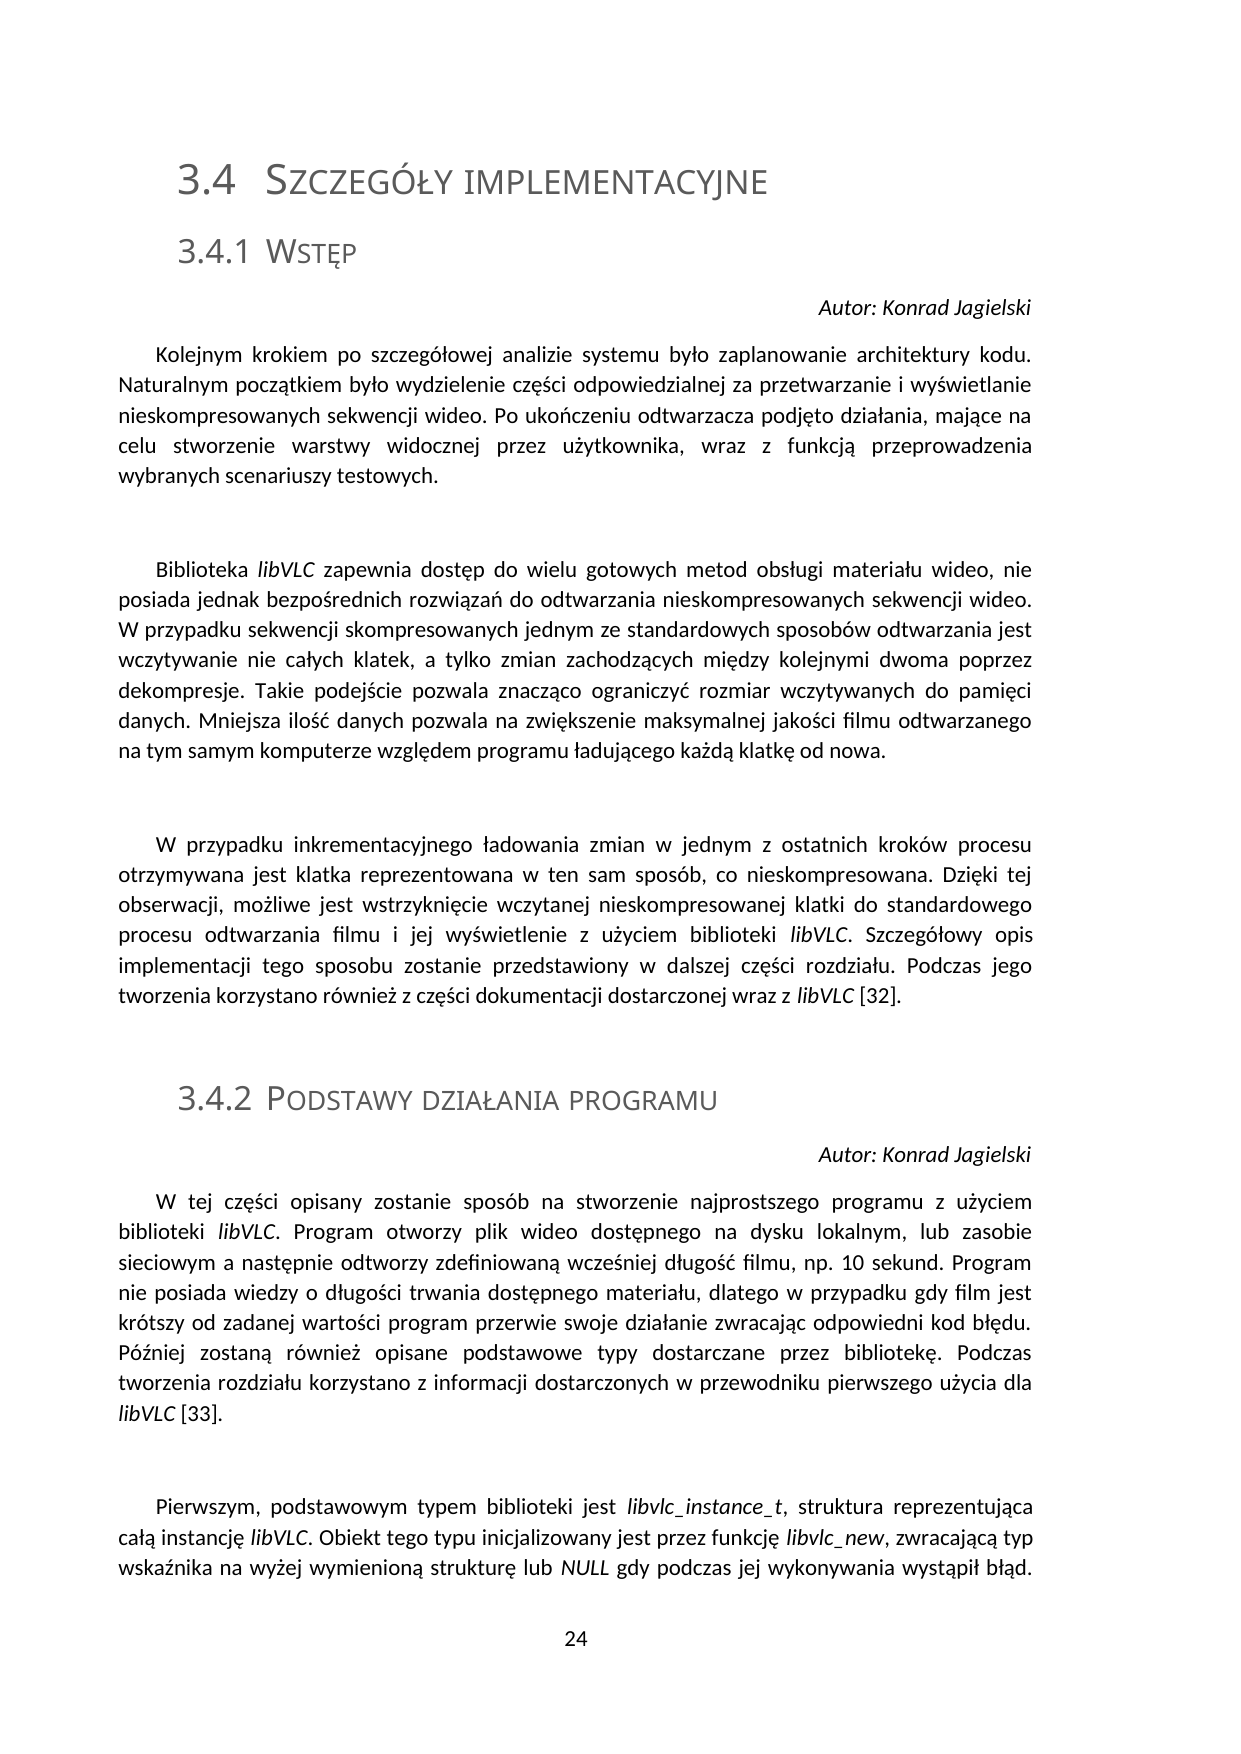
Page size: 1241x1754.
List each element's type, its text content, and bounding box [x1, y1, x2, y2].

text Biblioteka libVLC zapewnia dostęp do wielu gotowych metod obsługi materiału wideo, nie posiada jednak bezpośrednich rozwiązań do odtwarzania nieskompresowanych sekwencji wideo. W przypadku sekwencji skompresowanych jednym ze standardowych sposobów odtwarzania jest wczytywanie nie całych klatek, a tylko zmian zachodzących między kolejnymi dwoma poprzez dekompresje. Takie podejście pozwala znacząco ograniczyć rozmiar wczytywanych do pamięci danych. Mniejsza ilość danych pozwala na zwiększenie maksymalnej jakości filmu odtwarzanego na tym samym komputerze względem programu ładującego każdą klatkę od nowa. [118, 555, 1033, 764]
subtitle Szczegóły implementacyjne [177, 150, 1033, 207]
subtitle Wstęp [177, 228, 1033, 273]
text Kolejnym krokiem po szczegółowej analizie systemu było zaplanowanie architektury kodu. Naturalnym początkiem było wydzielenie części odpowiedzialnej za przetwarzanie i wyświetlanie nieskompresowanych sekwencji wideo. Po ukończeniu odtwarzacza podjęto działania, mające na celu stworzenie warstwy widocznej przez użytkownika, wraz z funkcją przeprowadzenia wybranych scenariuszy testowych. [118, 340, 1033, 489]
subtitle Podstawy działania programu [177, 1075, 1033, 1120]
text W przypadku inkrementacyjnego ładowania zmian w jednym z ostatnich kroków procesu otrzymywana jest klatka reprezentowana w ten sam sposób, co nieskompresowana. Dzięki tej obserwacji, możliwe jest wstrzyknięcie wczytanej nieskompresowanej klatki do standardowego procesu odtwarzania filmu i jej wyświetlenie z użyciem biblioteki libVLC. Szczegółowy opis implementacji tego sposobu zostanie przedstawiony w dalszej części rozdziału. Podczas jego tworzenia korzystano również z części dokumentacji dostarczonej wraz z libVLC. [118, 830, 1033, 1009]
text Autor: Konrad Jagielski [118, 293, 1033, 322]
text Autor: Konrad Jagielski [118, 1140, 1033, 1168]
text W tej części opisany zostanie sposób na stworzenie najprostszego programu z użyciem biblioteki libVLC. Program otworzy plik wideo dostępnego na dysku lokalnym, lub zasobie sieciowym a następnie odtworzy zdefiniowaną wcześniej długość filmu, np. 10 sekund. Program nie posiada wiedzy o długości trwania dostępnego materiału, dlatego w przypadku gdy film jest krótszy od zadanej wartości program przerwie swoje działanie zwracając odpowiedni kod błędu. Później zostaną również opisane podstawowe typy dostarczane przez bibliotekę. Podczas tworzenia rozdziału korzystano z informacji dostarczonych w przewodniku pierwszego użycia dla libVLC. [118, 1187, 1033, 1427]
